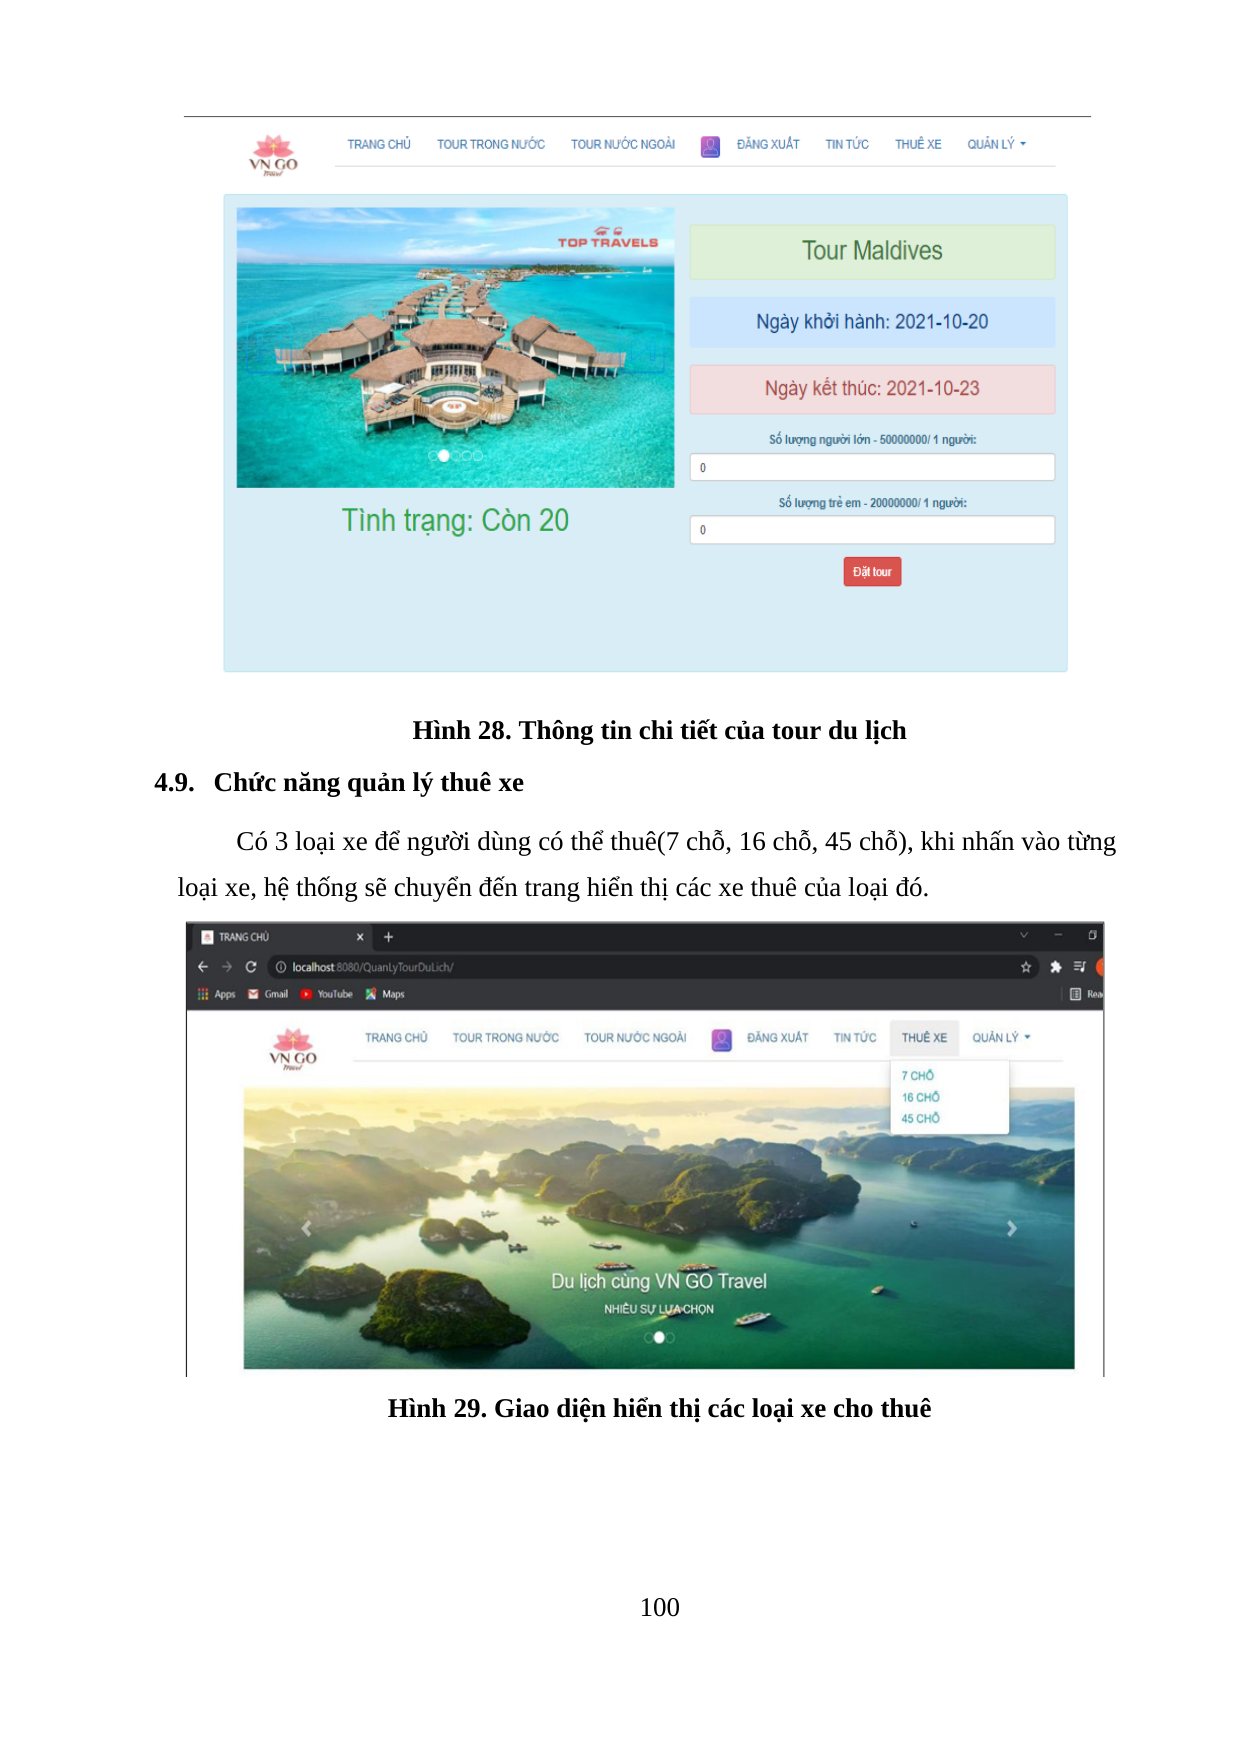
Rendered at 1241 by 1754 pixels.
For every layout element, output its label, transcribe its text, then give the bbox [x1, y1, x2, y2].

text Có 3 loại xe để người dùng có thể thuê(7 chỗ, 16 chỗ, 45 chỗ), khi nhấn vào từng loại xe, hệ thống sẽ chuyển đến trang hiển thị các xe thuê của loại đó. [177, 825, 1119, 902]
text Hình 29. Giao diện hiển thị các loại xe cho thuê [154, 1392, 1165, 1423]
text Hình 28. Thông tin chi tiết của tour du lịch [154, 714, 1165, 745]
picture [183, 917, 1105, 1377]
subtitle Chức năng quản lý thuê xe [154, 766, 1165, 797]
picture [183, 116, 1092, 687]
